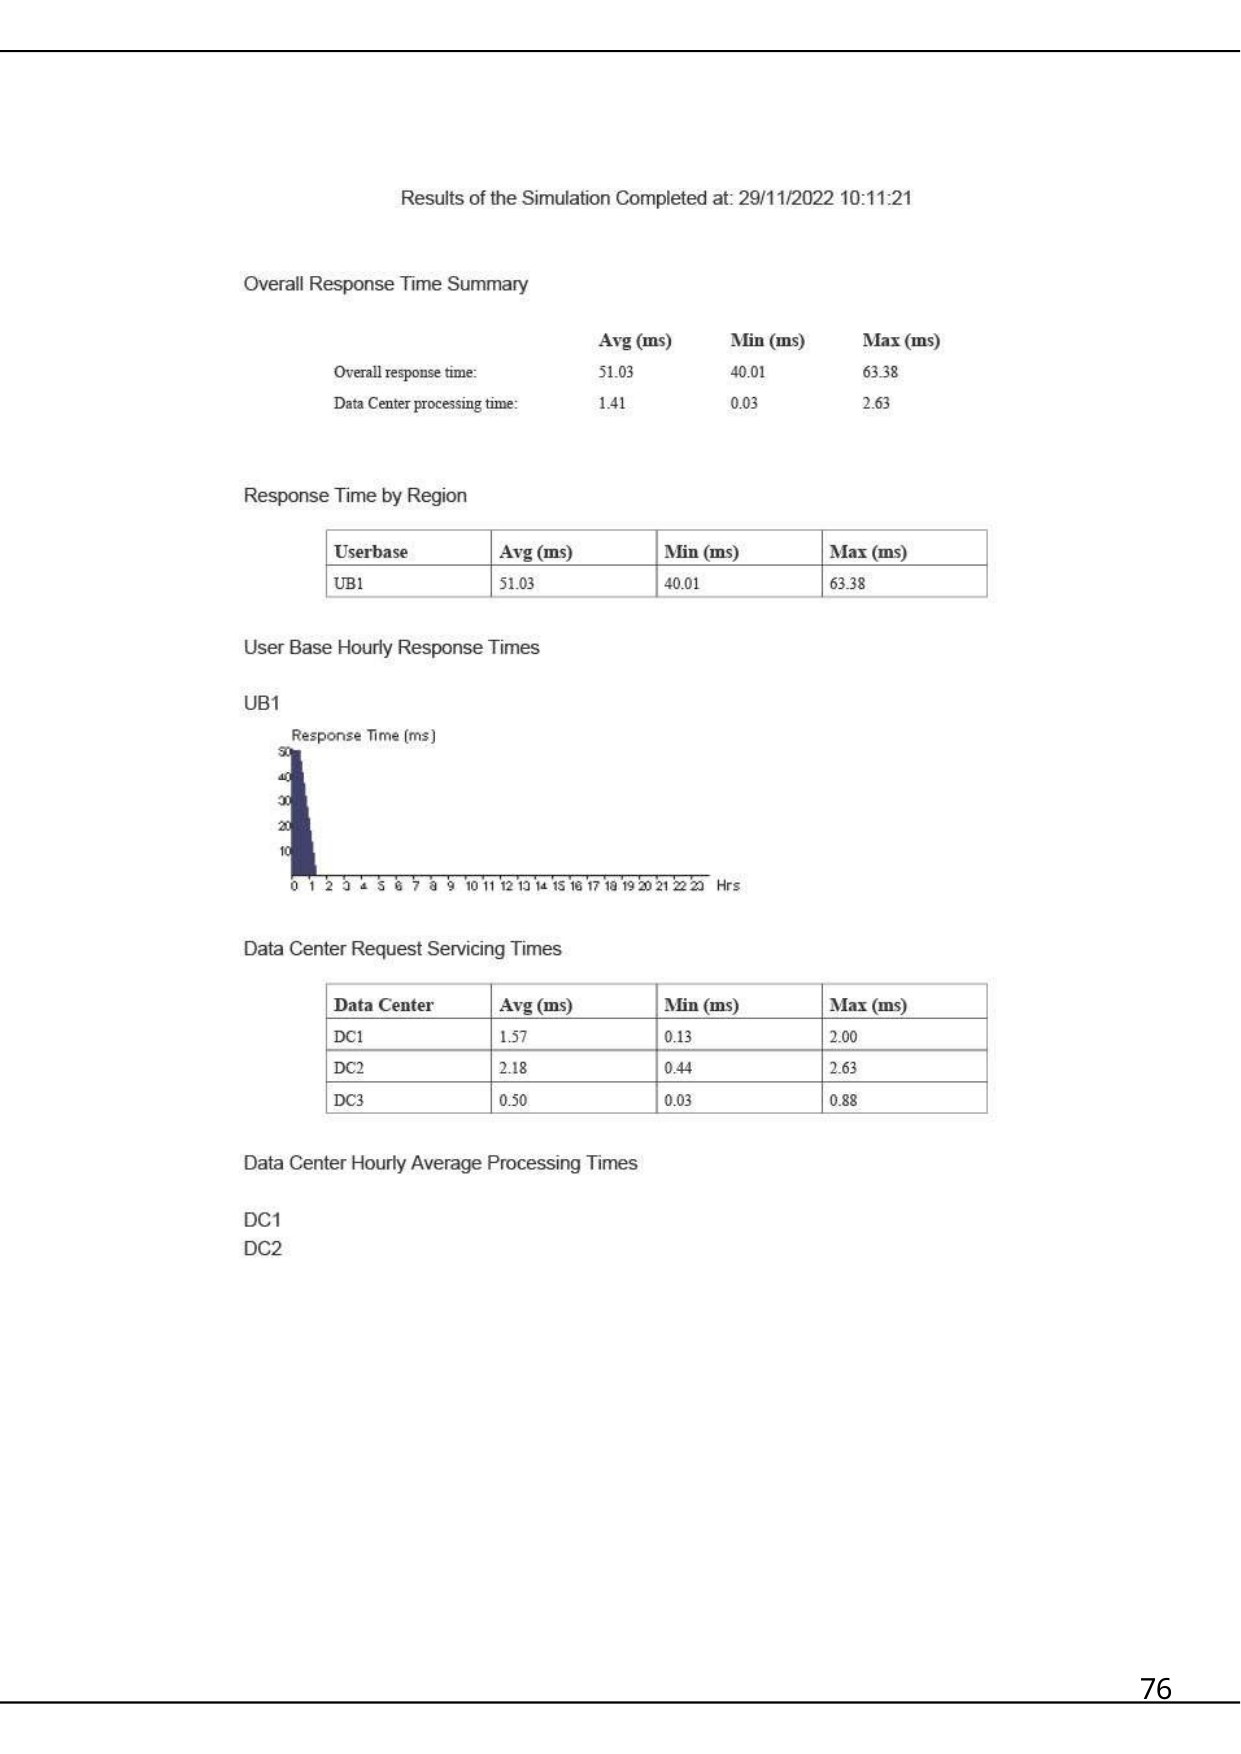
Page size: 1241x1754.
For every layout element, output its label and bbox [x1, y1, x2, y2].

picture [239, 188, 997, 1258]
